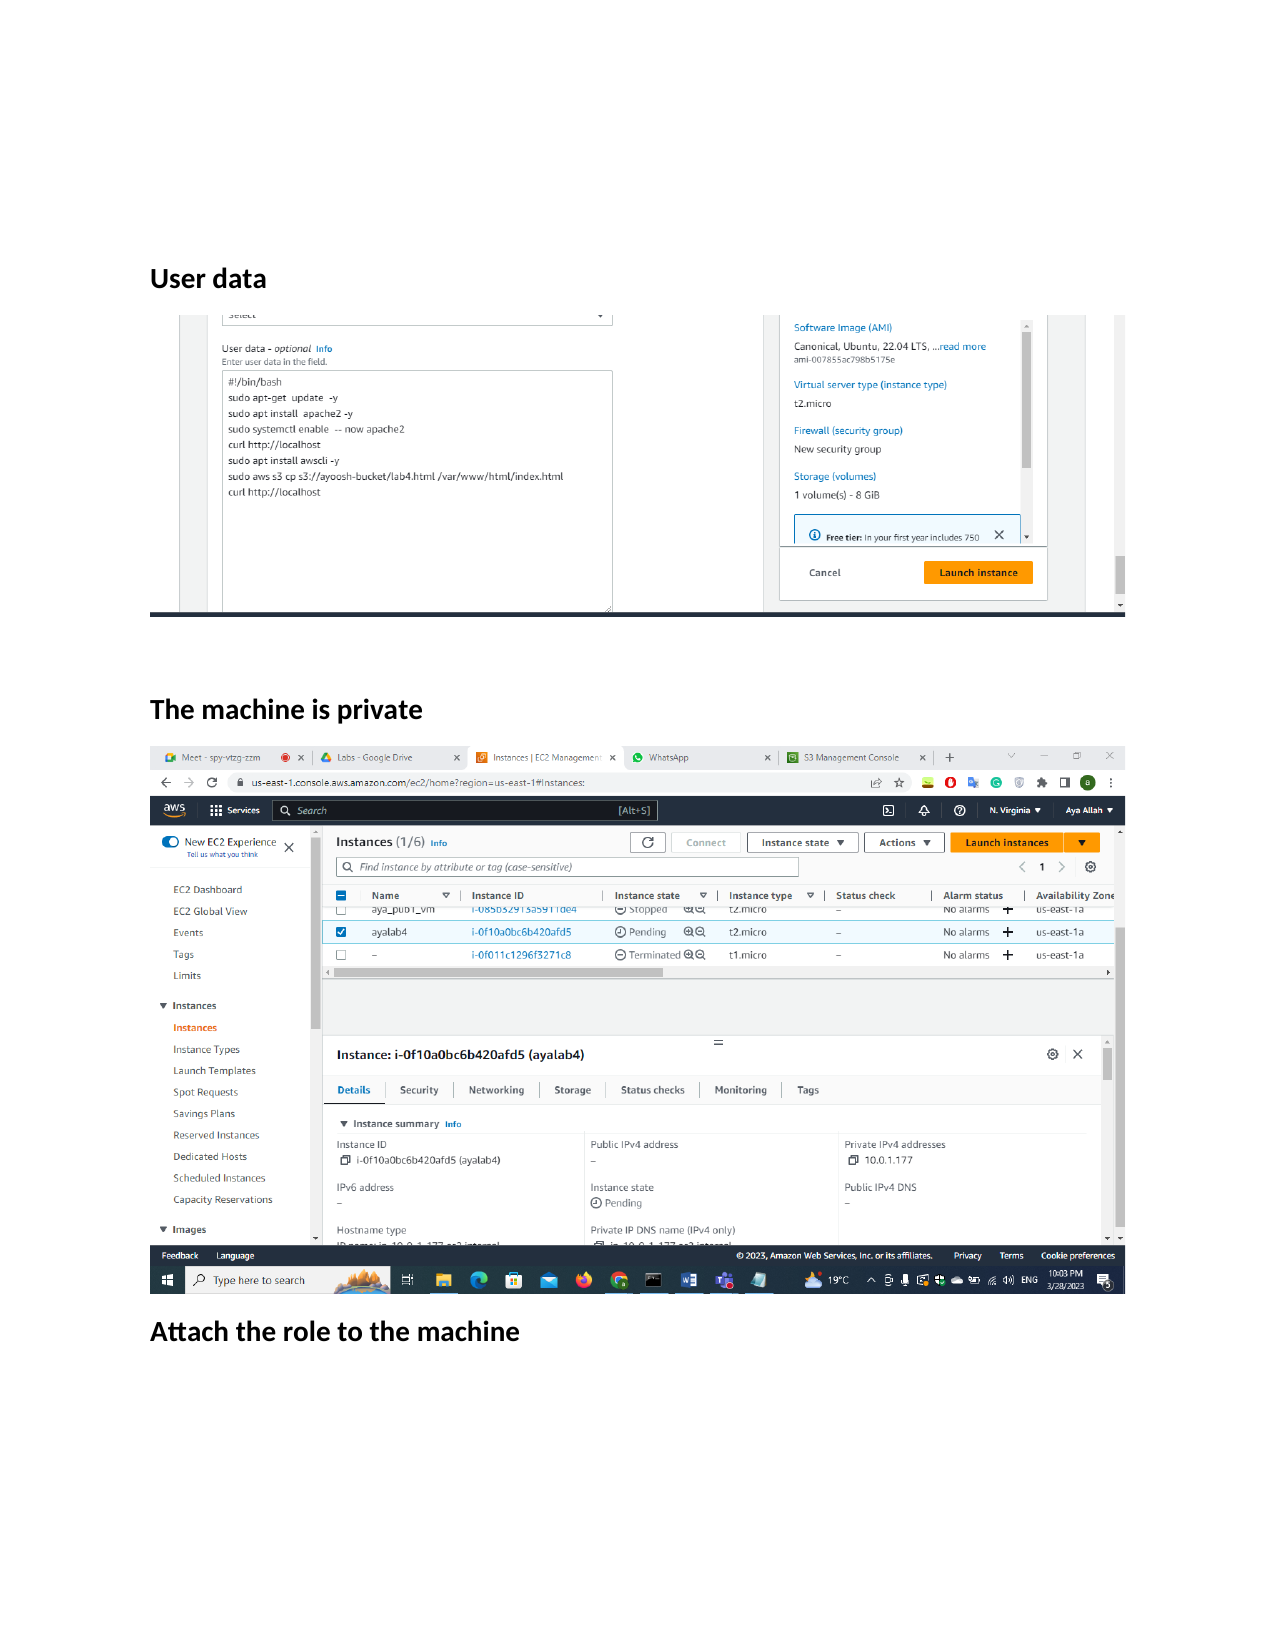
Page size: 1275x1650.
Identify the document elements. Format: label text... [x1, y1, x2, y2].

text The machine is private [150, 691, 1125, 726]
text Attach the role to the machine [150, 1313, 1125, 1348]
picture [150, 746, 1125, 1294]
text User data [150, 260, 1125, 296]
picture [150, 315, 1125, 617]
